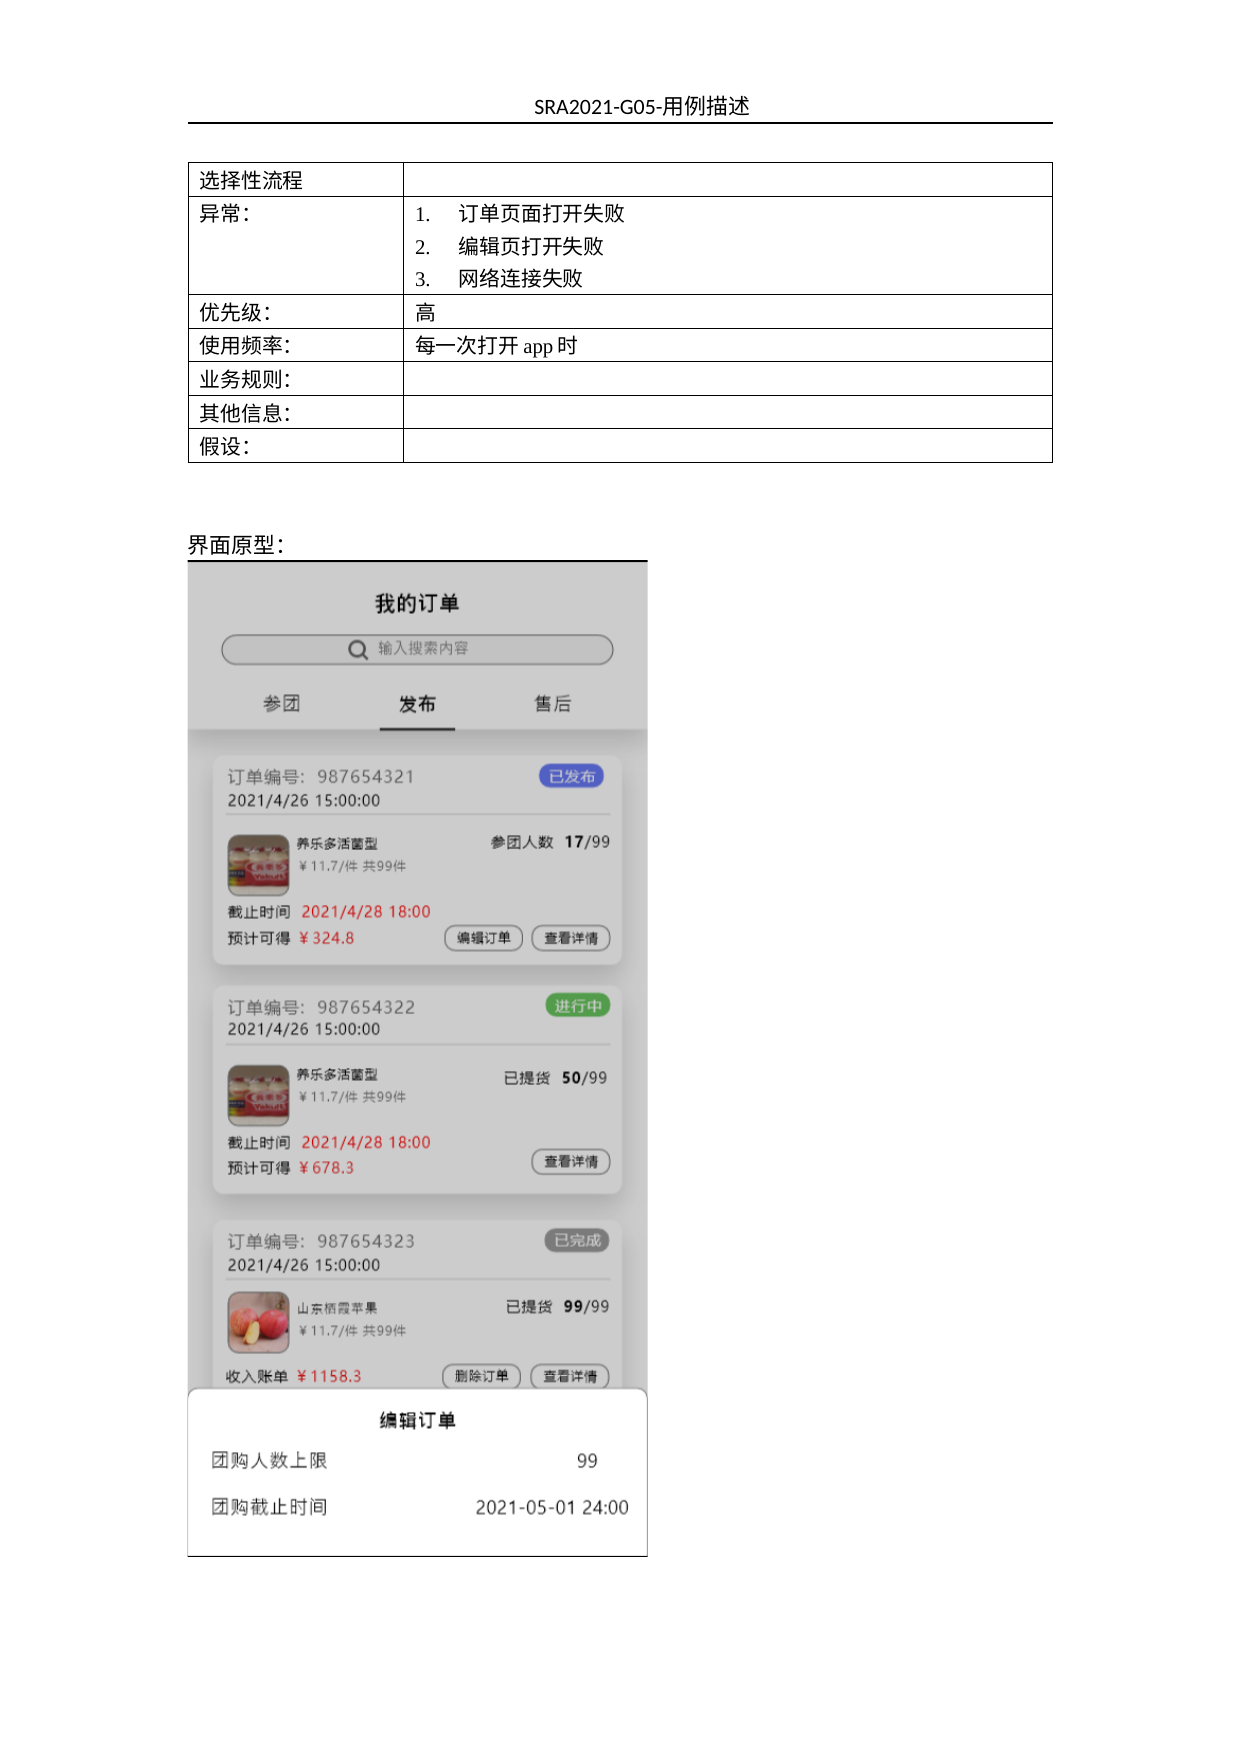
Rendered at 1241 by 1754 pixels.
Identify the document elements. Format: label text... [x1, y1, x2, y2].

table_cell [404, 429, 1052, 462]
table_cell [404, 362, 1052, 395]
table_cell 选择性流程 [189, 163, 403, 196]
table_cell 高 [404, 295, 1052, 328]
table_cell 每一次打开app时 [404, 329, 1052, 361]
table_cell 其他信息： [189, 396, 403, 428]
picture [187, 560, 648, 1557]
table_cell 异常： [189, 197, 403, 294]
table_cell 假设： [189, 429, 403, 462]
table_cell 优先级： [189, 295, 403, 328]
table_cell [404, 163, 1052, 196]
table_cell 业务规则： [189, 362, 403, 395]
table_cell 使用频率： [189, 329, 403, 361]
text 界面原型： [187, 528, 1053, 560]
table_cell [404, 396, 1052, 428]
table_cell 订单页面打开失败 编辑页打开失败 网络连接失败 [404, 197, 1052, 294]
